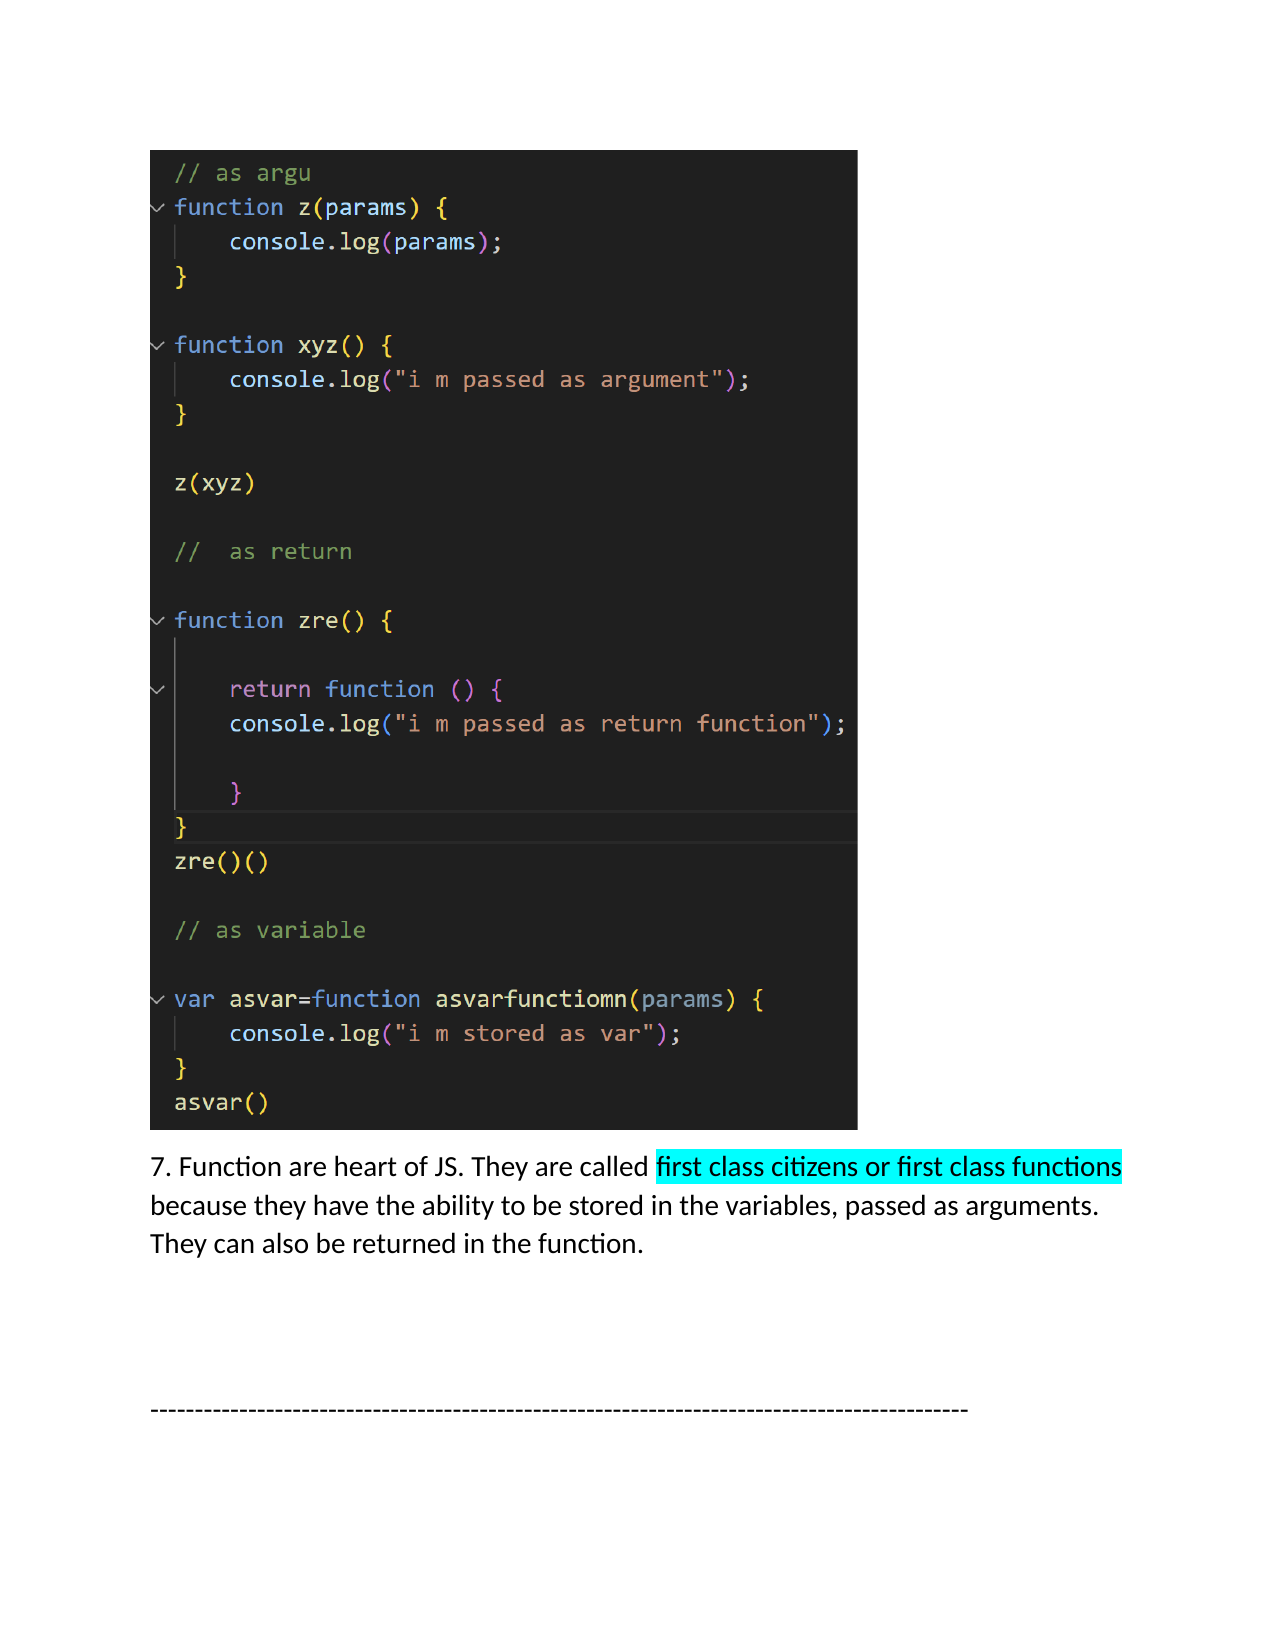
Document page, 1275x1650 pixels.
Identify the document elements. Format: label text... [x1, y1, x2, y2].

text 7. Function are heart of JS. They are called first class citizens or first class functions because they have the ability to be stored in the variables, passed as arguments. They can also be returned in the function. [150, 1148, 1125, 1261]
picture [150, 150, 858, 1130]
text -------------------------------------------------------------------------------------------- [150, 1391, 1125, 1426]
